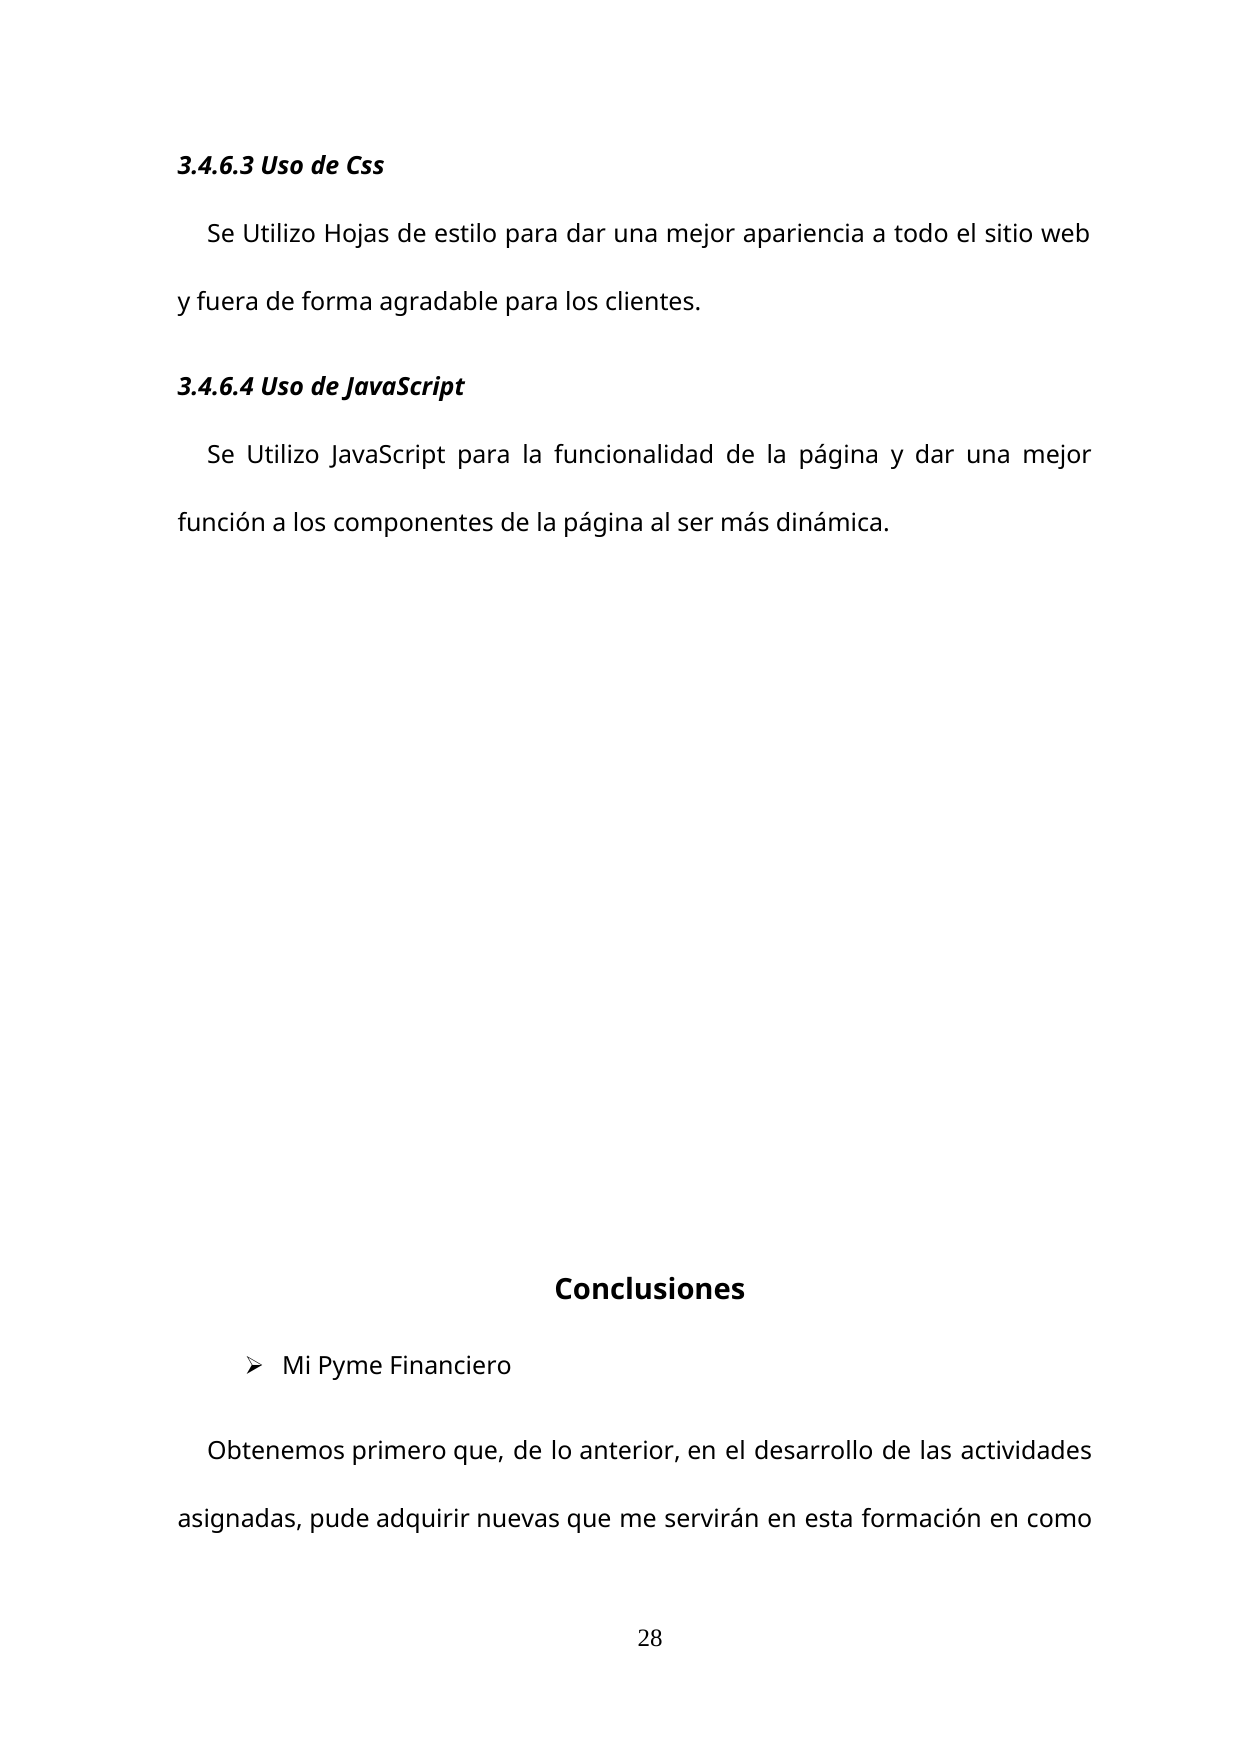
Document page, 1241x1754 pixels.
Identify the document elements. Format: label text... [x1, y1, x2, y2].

subtitle Conclusiones [177, 1268, 1092, 1308]
text Uso de JavaScript [177, 369, 1092, 403]
list Mi Pyme Financiero [244, 1347, 1092, 1382]
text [177, 1432, 1092, 1534]
text Se Utilizo Hojas de estilo para dar una mejor apariencia a todo el sitio web y fuera de forma agradable para los clientes. [177, 216, 1092, 318]
text Uso de Css [177, 148, 1092, 182]
text Se Utilizo JavaScript para la funcionalidad de la página y dar una mejor función a los componentes de la página al ser más dinámica. [177, 437, 1092, 539]
